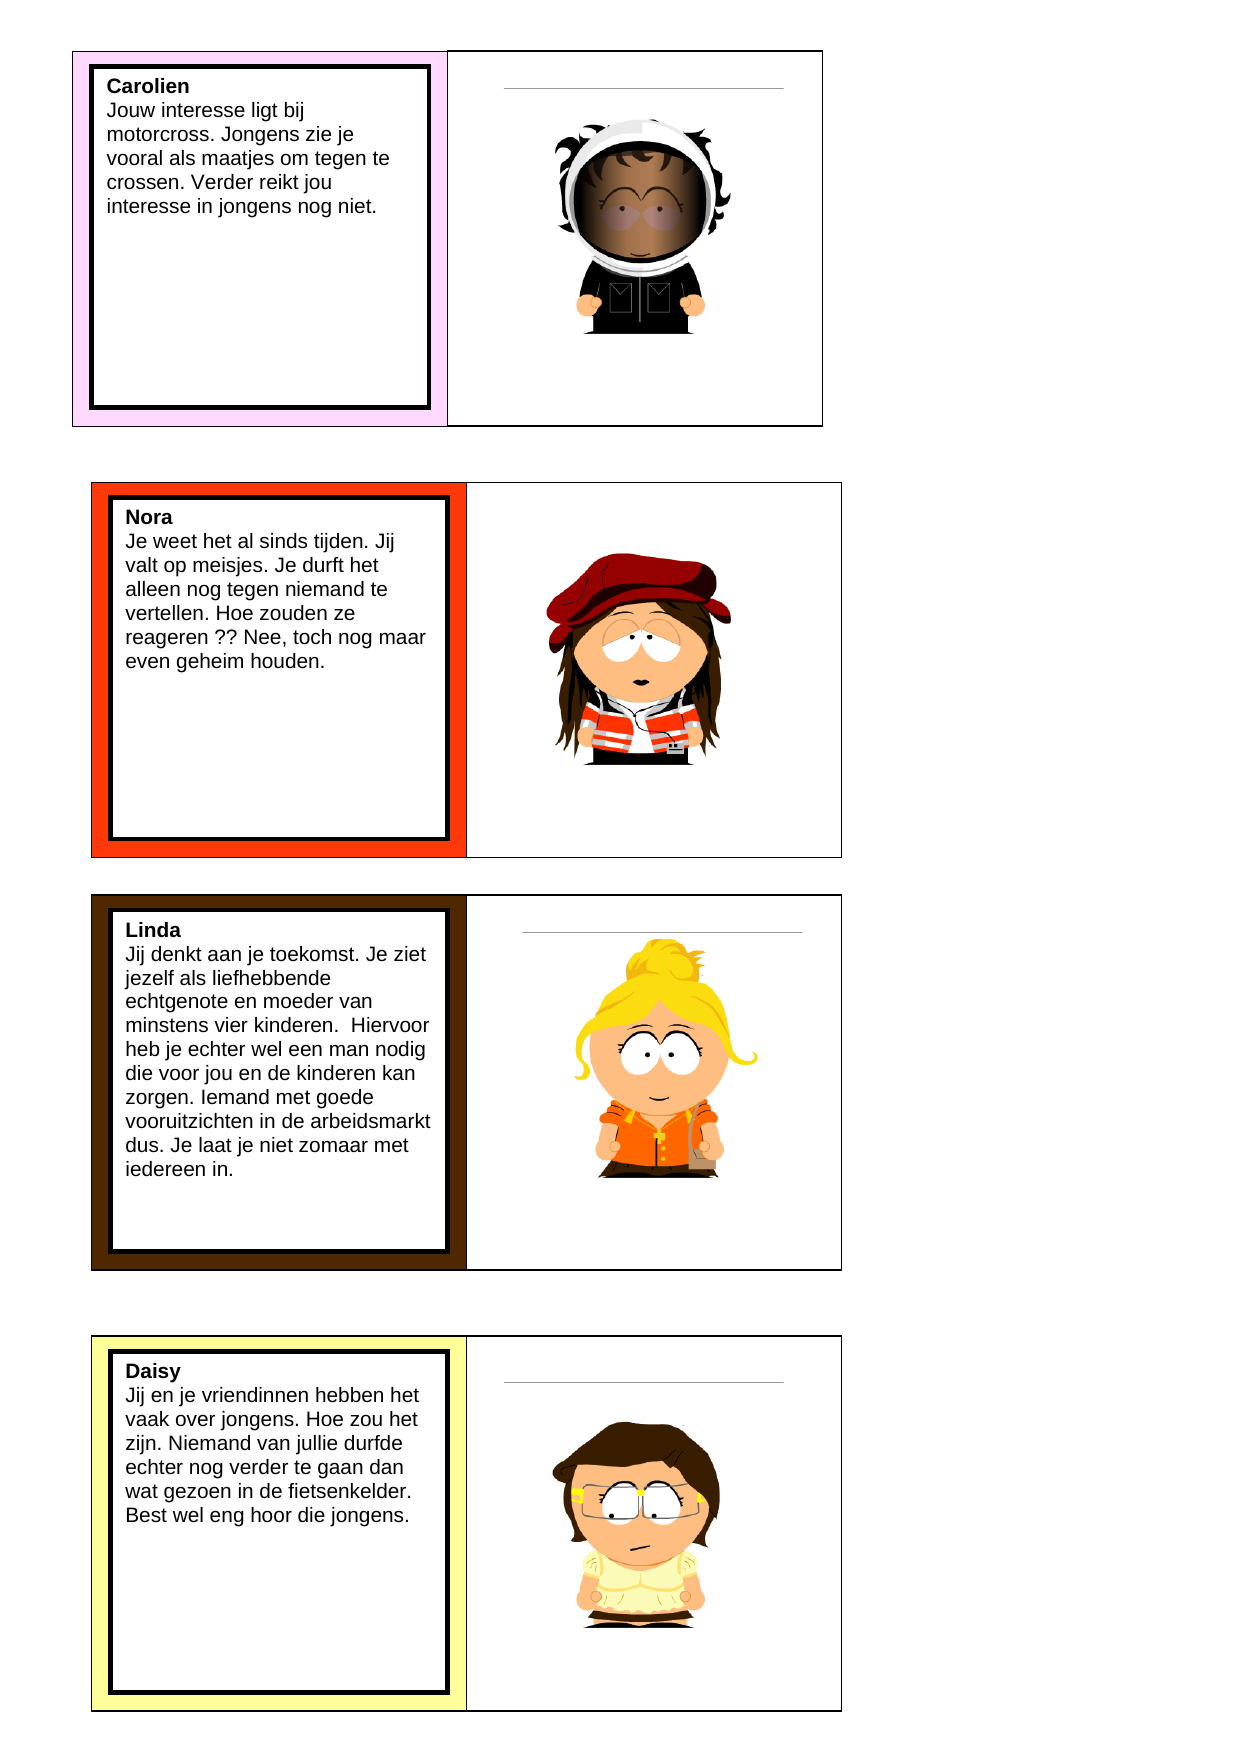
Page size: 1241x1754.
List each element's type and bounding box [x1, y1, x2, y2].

picture [503, 1382, 784, 1664]
picture [522, 932, 803, 1214]
picture [503, 88, 784, 370]
picture [503, 520, 784, 802]
